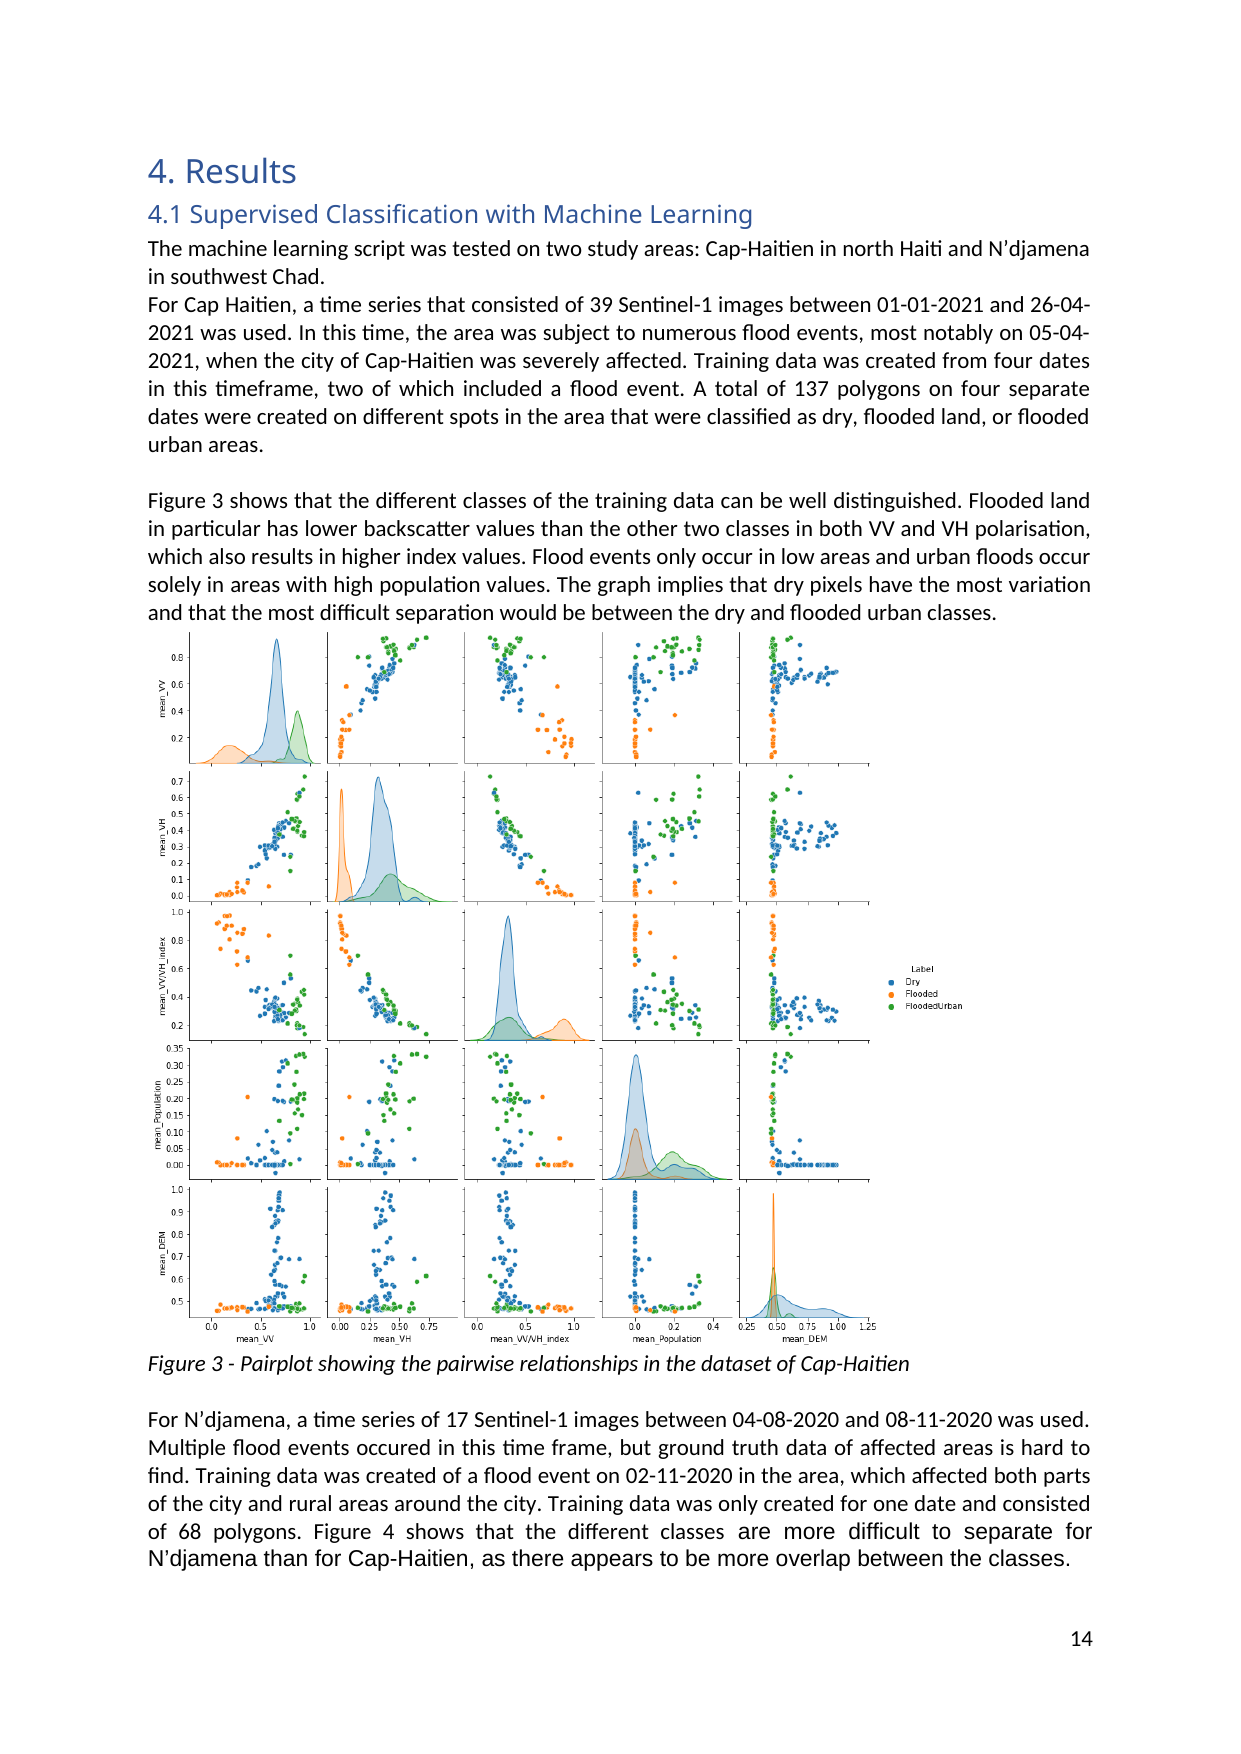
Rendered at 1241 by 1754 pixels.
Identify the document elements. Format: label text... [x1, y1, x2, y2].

picture [147, 626, 969, 1349]
text Figure 3 shows that the different classes of the training data can be well distinguished. Flooded land in particular has lower backscatter values than the other two classes in both VV and VH polarisation, which also results in higher index values. Flood events only occur in low areas and urban floods occur solely in areas with high population values. The graph implies that dry pixels have the most variation and that the most difficult separation would be between the dry and flooded urban classes. [148, 486, 1093, 626]
subtitle 4. Results [148, 148, 1093, 193]
text The machine learning script was tested on two study areas: Cap-Haitien in north Haiti and N’djamena in southwest Chad. [148, 234, 1093, 290]
subtitle 4.1 Supervised Classification with Machine Learning [148, 197, 1093, 231]
text For Cap Haitien, a time series that consisted of 39 Sentinel-1 images between 01-01-2021 and 26-04-2021 was used. In this time, the area was subject to numerous flood events, most notably on 05-04-2021, when the city of Cap-Haitien was severely affected. Training data was created from four dates in this timeframe, two of which included a flood event. A total of 137 polygons on four separate dates were created on different spots in the area that were classified as dry, flooded land, or flooded urban areas. [148, 290, 1093, 458]
text Figure 3 - Pairplot showing the pairwise relationships in the dataset of Cap-Haitien [148, 1349, 1093, 1377]
text For N’djamena, a time series of 17 Sentinel-1 images between 04-08-2020 and 08-11-2020 was used. Multiple flood events occured in this time frame, but ground truth data of affected areas is hard to find. Training data was created of a flood event on 02-11-2020 in the area, which affected both parts of the city and rural areas around the city. Training data was only created for one date and consisted of 68 polygons. Figure 4 shows that the different classes are more difficult to separate for N’djamena than for Cap-Haitien, as there appears to be more overlap between the classes. [148, 1405, 1093, 1571]
